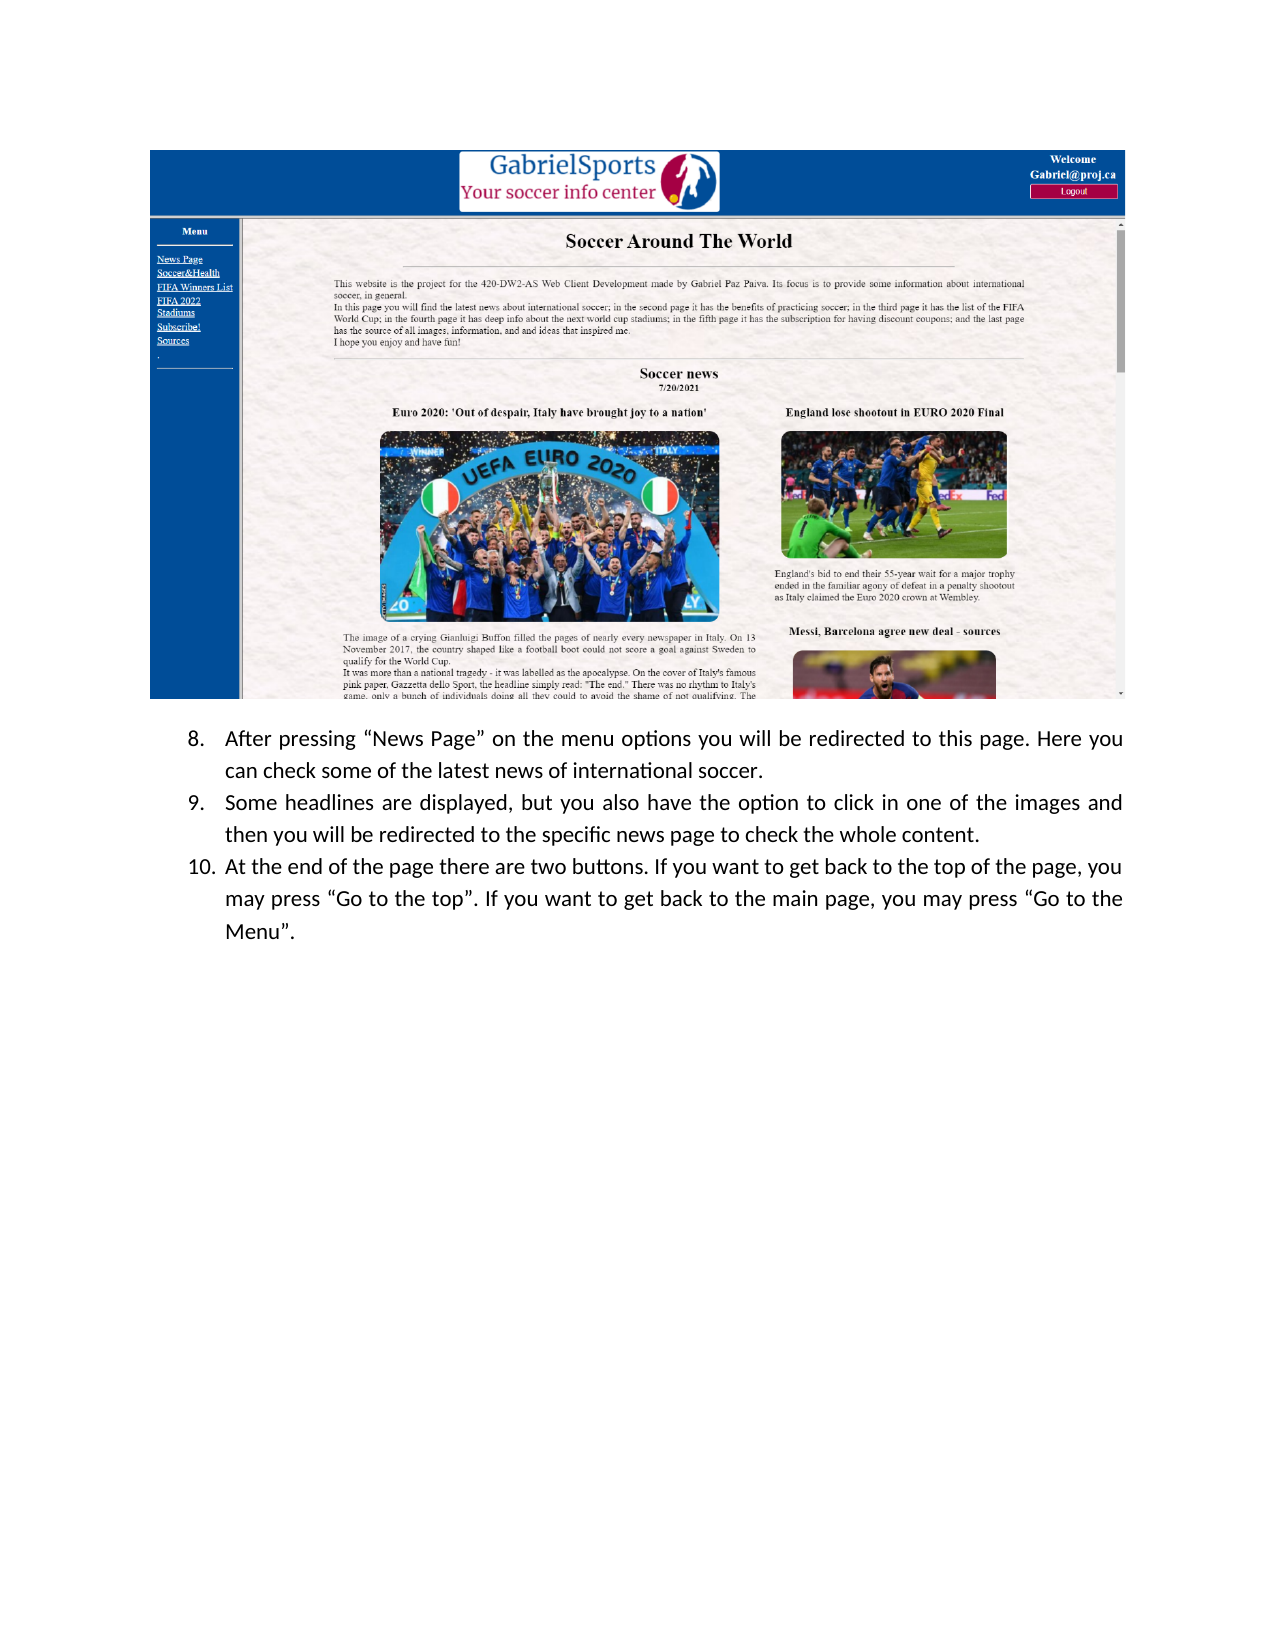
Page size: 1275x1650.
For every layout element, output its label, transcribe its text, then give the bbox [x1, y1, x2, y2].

list At the end of the page there are two buttons. If you want to get back to the top of the page, you may press “Go to the top”. If you want to get back to the main page, you may press “Go to the Menu”. [187, 852, 1125, 945]
list After pressing “News Page” on the menu options you will be redirected to this page. Here you can check some of the latest news of international soccer. [187, 724, 1125, 784]
picture [150, 150, 1125, 699]
list Some headlines are displayed, but you also have the option to click in one of the images and then you will be redirected to the specific news page to check the whole content. [187, 788, 1125, 848]
